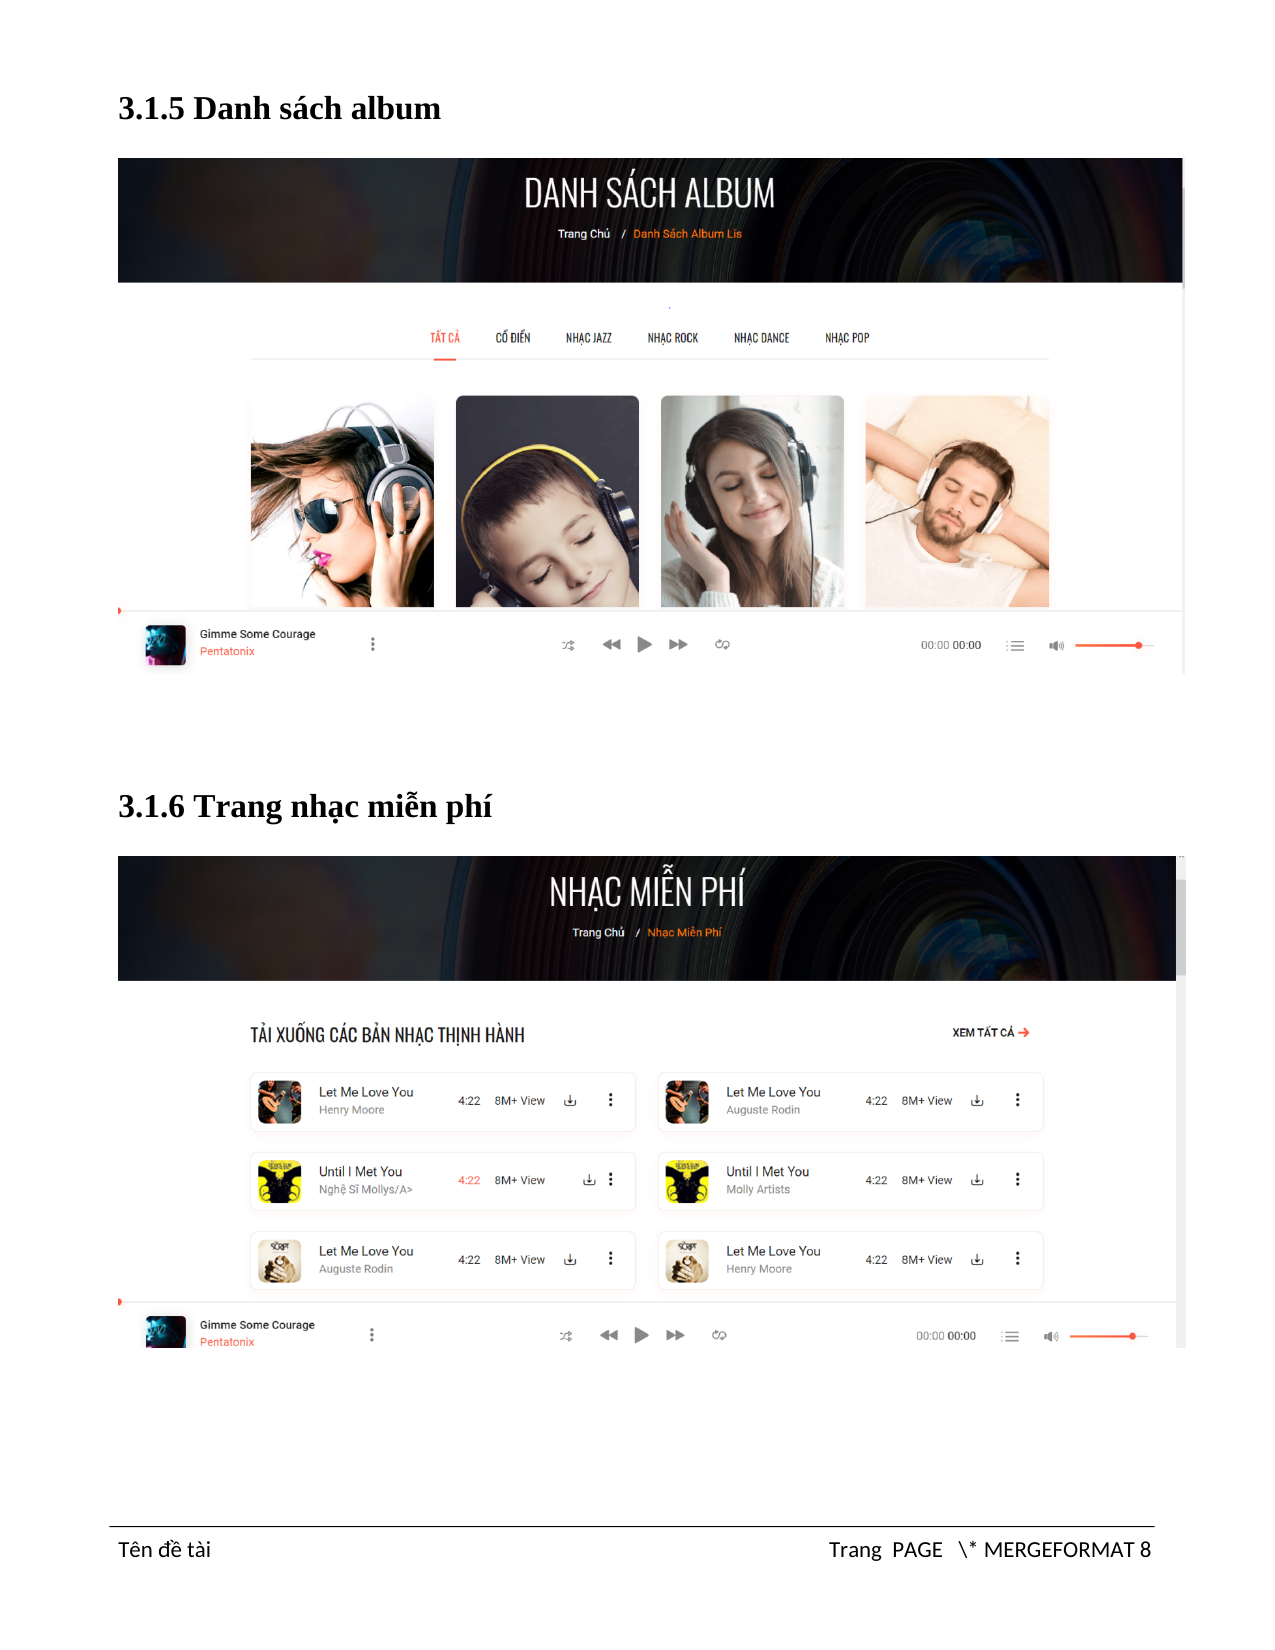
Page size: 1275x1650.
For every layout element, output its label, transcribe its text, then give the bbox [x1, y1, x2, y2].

picture [118, 158, 1185, 674]
picture [118, 856, 1186, 1348]
subtitle Danh sách album [118, 89, 1186, 127]
subtitle Trang nhạc miễn phí [118, 786, 1186, 825]
